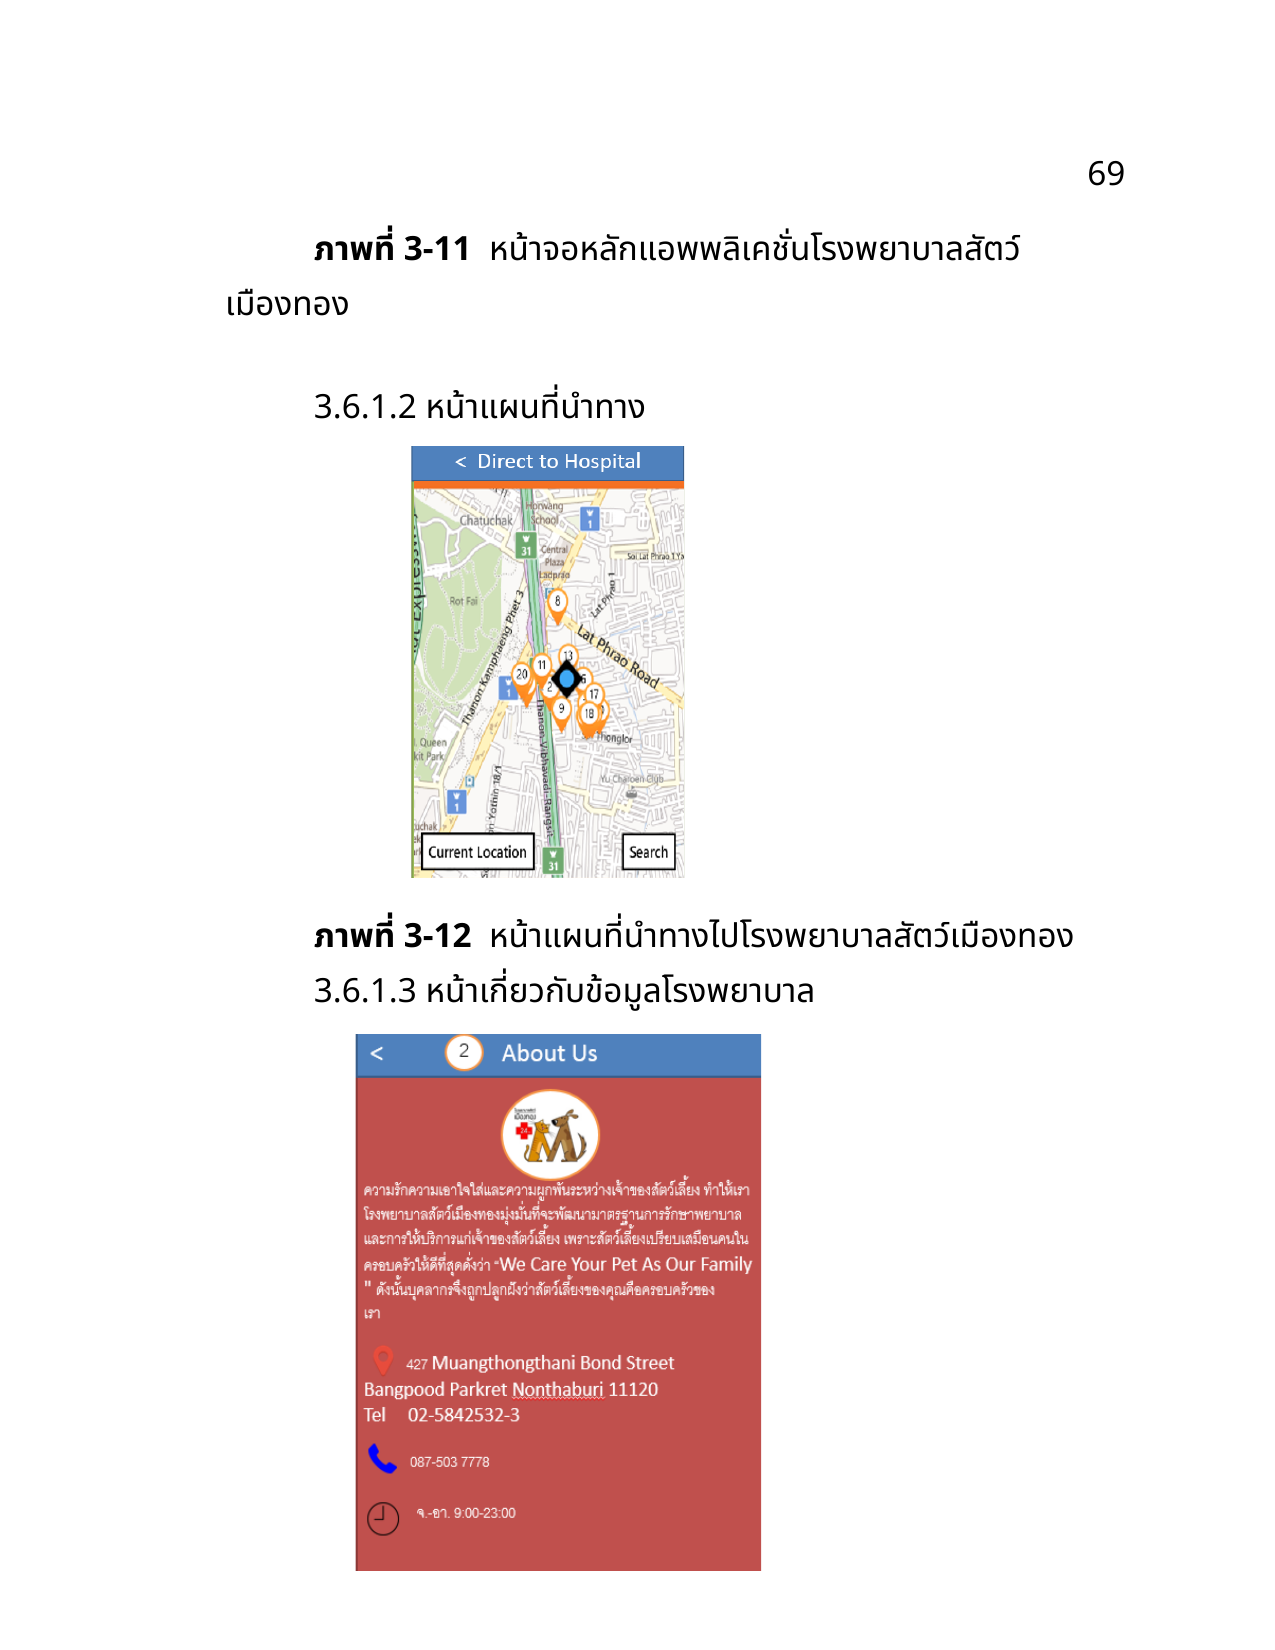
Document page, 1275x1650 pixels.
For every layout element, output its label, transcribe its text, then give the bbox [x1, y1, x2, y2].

picture [411, 446, 685, 878]
text ภาพที่ 3-12 หน้าแผนที่นำทางไปโรงพยาบาลสัตว์เมืองทอง [225, 912, 1125, 962]
picture [354, 1034, 762, 1571]
text 3.6.1.2 หน้าแผนที่นำทาง [225, 383, 1125, 433]
text ภาพที่ 3-11 หน้าจอหลักแอพพลิเคชั่นโรงพยาบาลสัตว์เมืองทอง [225, 225, 1125, 330]
text 3.6.1.3 หน้าเกี่ยวกับข้อมูลโรงพยาบาล [225, 966, 1125, 1017]
